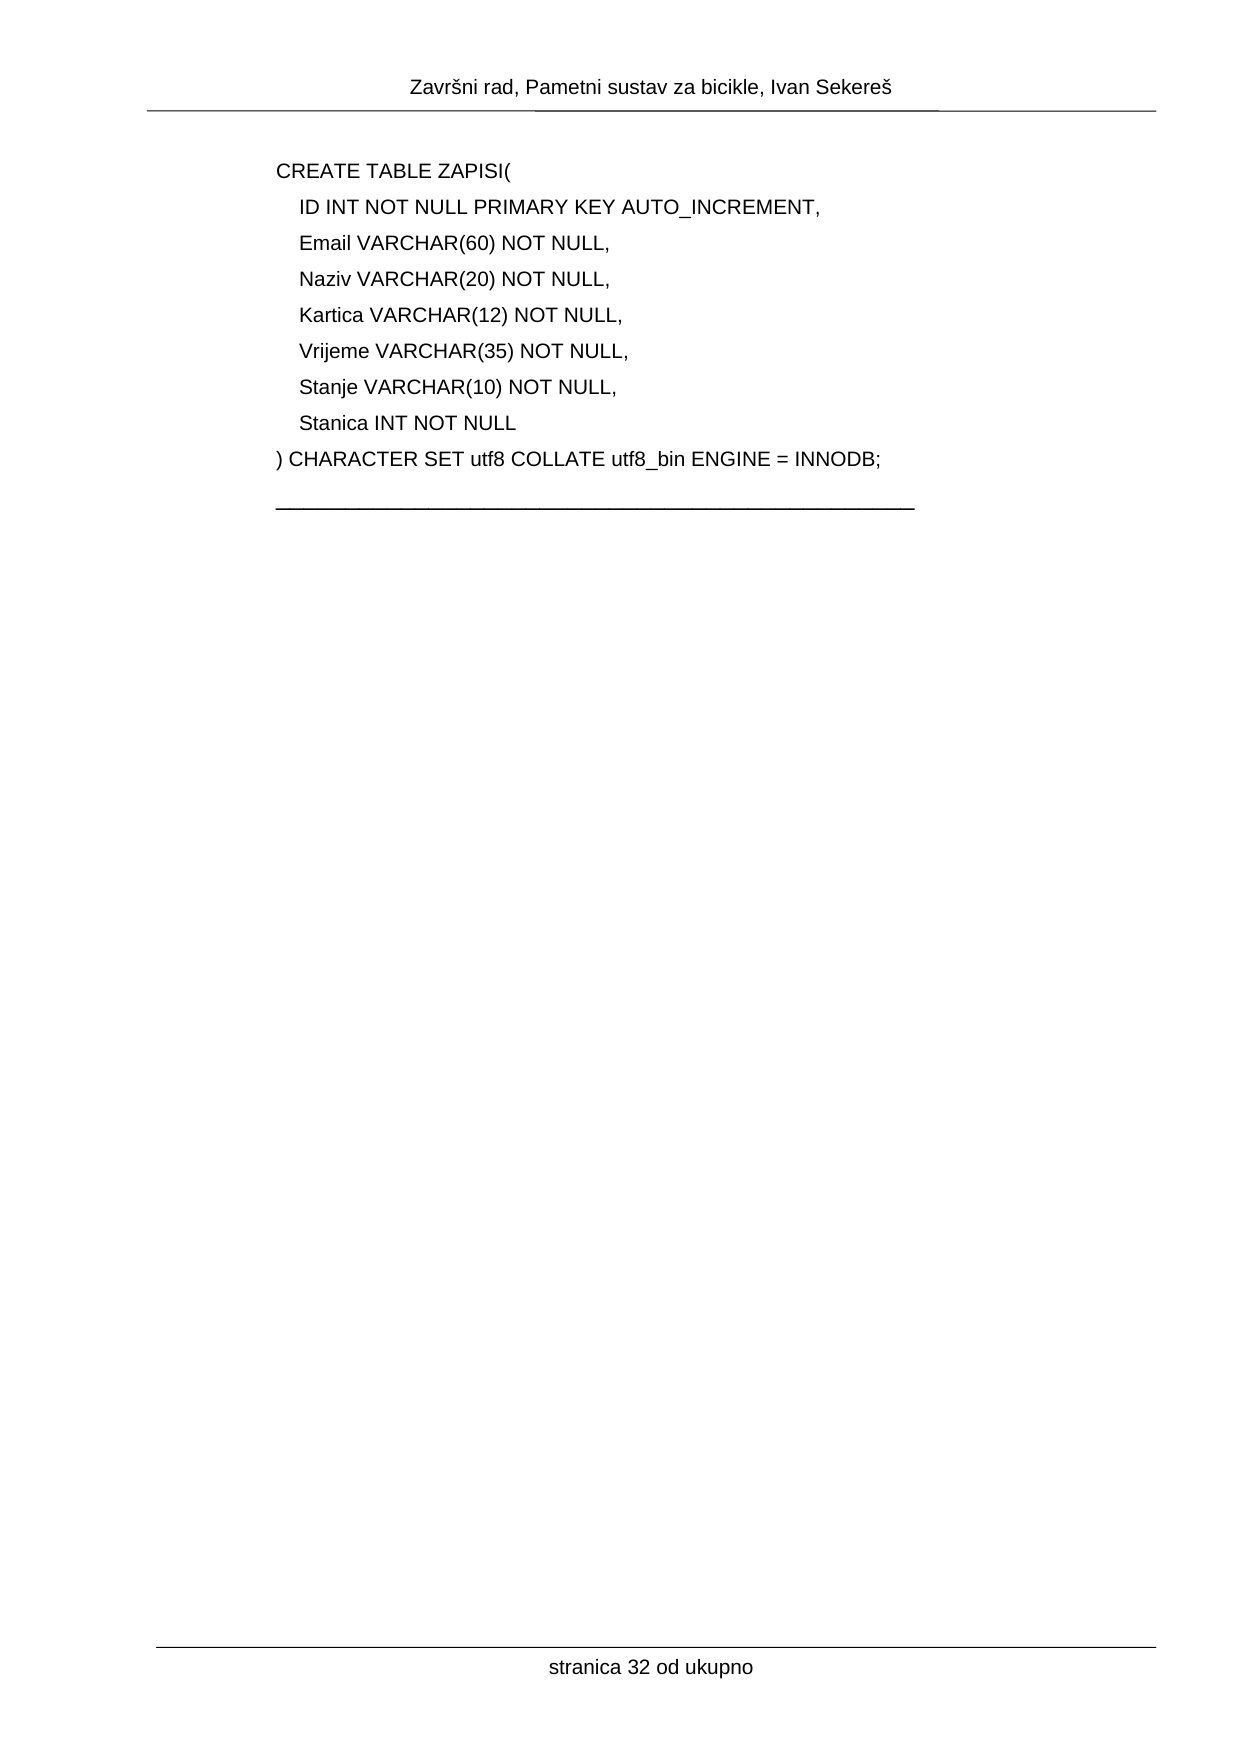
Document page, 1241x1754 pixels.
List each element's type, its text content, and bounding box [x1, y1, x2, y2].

text Kartica VARCHAR(12) NOT NULL, [234, 303, 1152, 327]
text Stanica INT NOT NULL [234, 410, 1152, 434]
text CREATE TABLE ZAPISI( [234, 159, 1152, 183]
text Stanje VARCHAR(10) NOT NULL, [234, 374, 1152, 398]
text Naziv VARCHAR(20) NOT NULL, [234, 267, 1152, 291]
text ) CHARACTER SET utf8 COLLATE utf8_bin ENGINE = INNODB; [234, 446, 1152, 470]
text Email VARCHAR(60) NOT NULL, [234, 231, 1152, 255]
text Vrijeme VARCHAR(35) NOT NULL, [234, 338, 1152, 362]
text ID INT NOT NULL PRIMARY KEY AUTO_INCREMENT, [234, 195, 1152, 219]
text ______________________________________________ [234, 482, 1152, 511]
